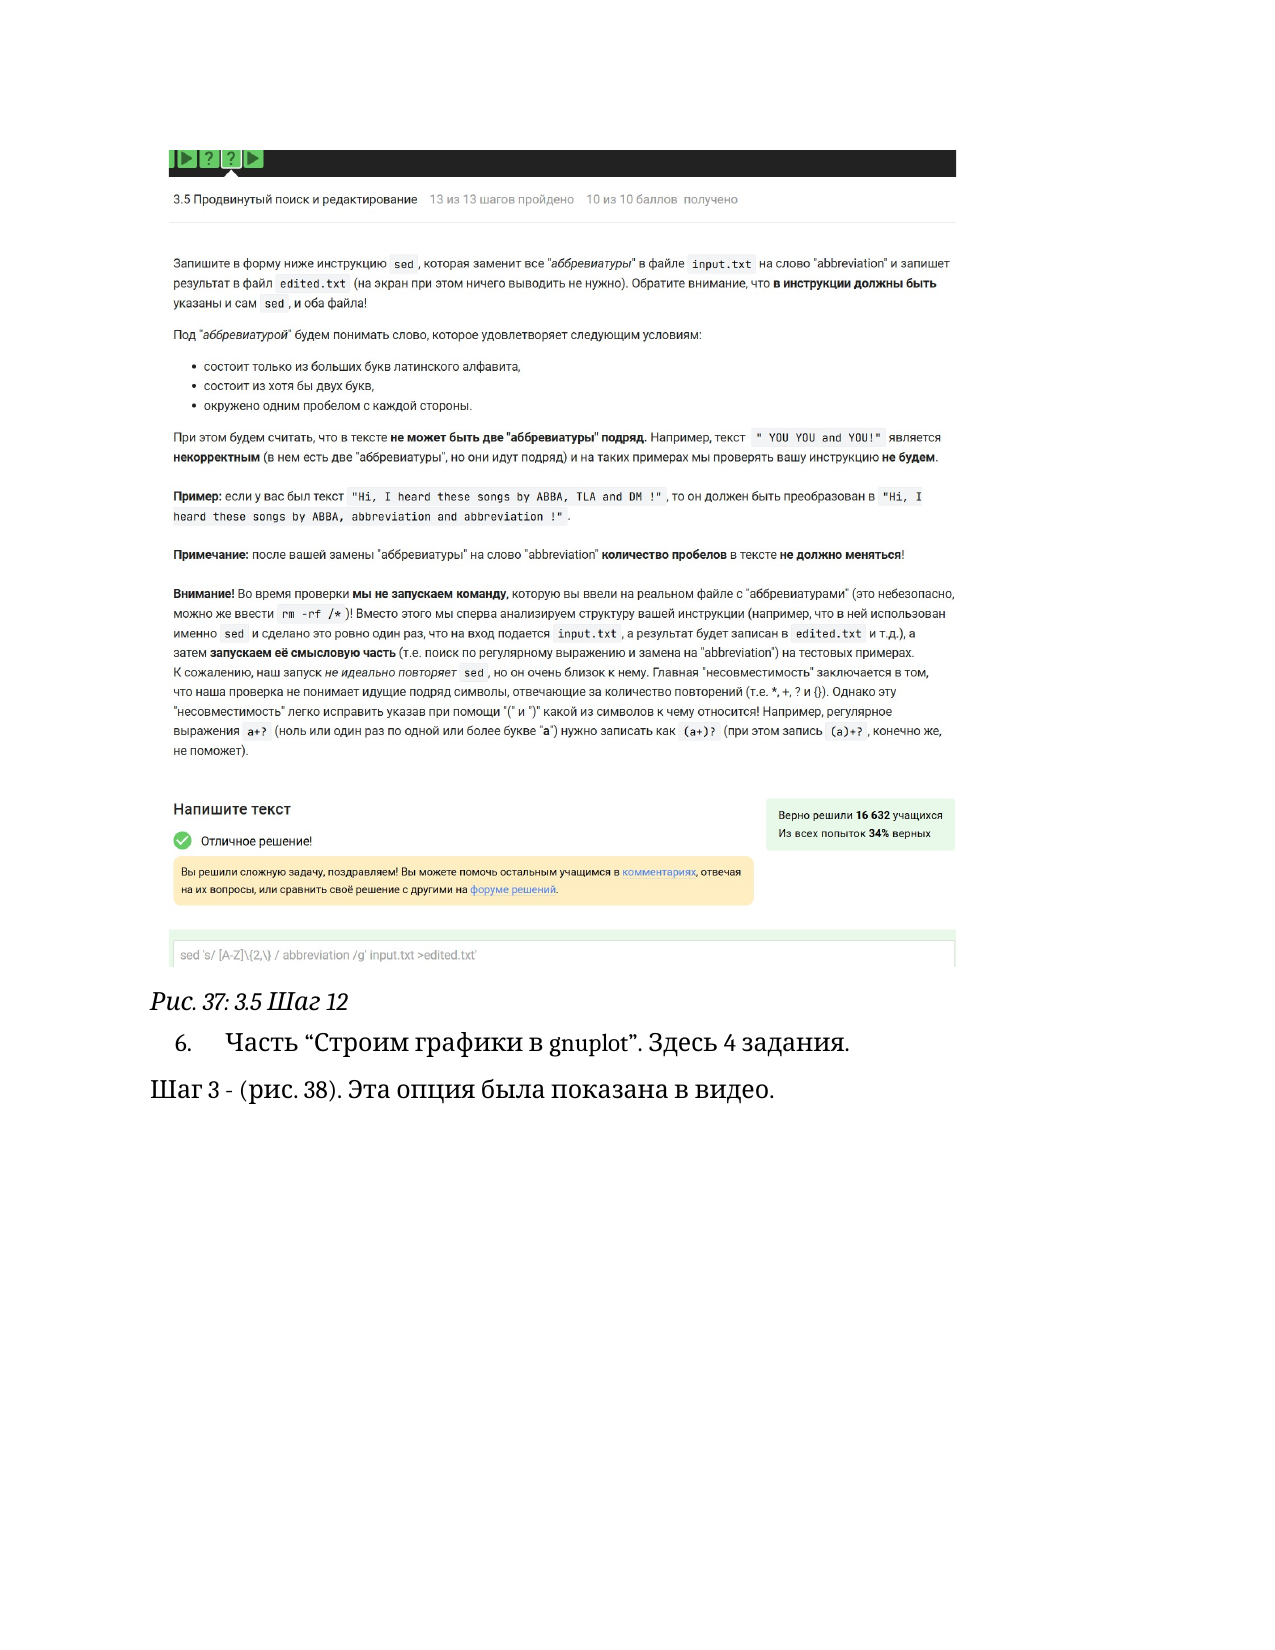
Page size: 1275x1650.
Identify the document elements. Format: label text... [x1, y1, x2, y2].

text Шаг 3 - (рис. 38). Эта опция была показана в видео. [150, 1076, 1125, 1105]
text Рис. 37: 3.5 Шаг 12 [150, 988, 1125, 1016]
picture [168, 150, 957, 967]
list Часть “Строим графики в gnuplot”. Здесь 4 задания. [175, 1029, 1125, 1058]
